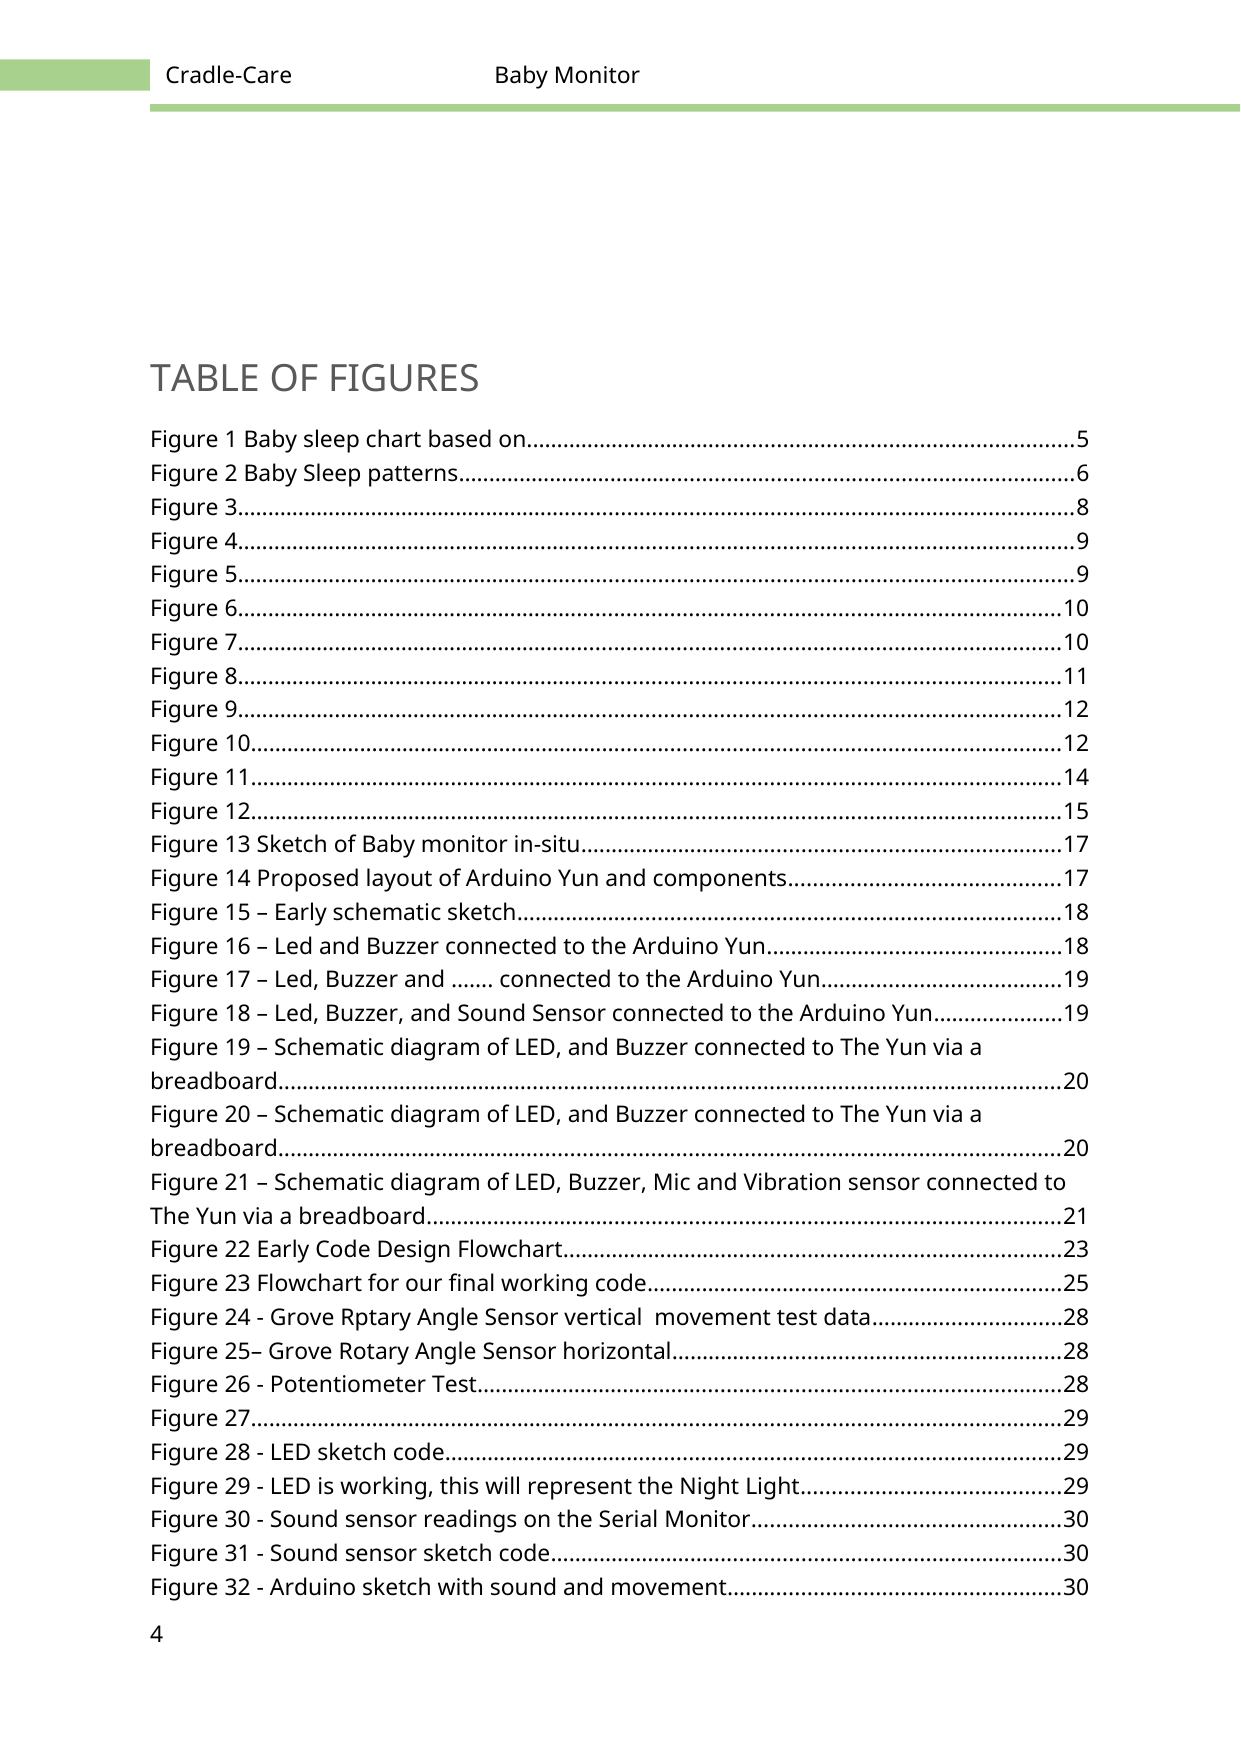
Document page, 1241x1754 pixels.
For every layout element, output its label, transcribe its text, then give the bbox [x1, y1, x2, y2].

text Figure 18 – Led, Buzzer, and Sound Sensor connected to the Arduino Yun 19 [150, 997, 1090, 1028]
text Figure 26 - Potentiometer Test 28 [150, 1368, 1090, 1400]
text Figure 14 Proposed layout of Arduino Yun and components 17 [150, 862, 1090, 893]
text Figure 30 - Sound sensor readings on the Serial Monitor 30 [150, 1503, 1090, 1535]
text Figure 25– Grove Rotary Angle Sensor horizontal 28 [150, 1335, 1090, 1366]
text Figure 2 Baby Sleep patterns 6 [150, 457, 1090, 488]
text Figure 21 – Schematic diagram of LED, Buzzer, Mic and Vibration sensor connected to The Yun via a breadboard. 21 [150, 1166, 1090, 1231]
text Figure 15 – Early schematic sketch 18 [150, 896, 1090, 927]
text Figure 19 – Schematic diagram of LED, and Buzzer connected to The Yun via a breadboard. 20 [150, 1031, 1090, 1096]
text Figure 7 10 [150, 626, 1090, 657]
text Figure 8 11 [150, 660, 1090, 691]
text Figure 22 Early Code Design Flowchart 23 [150, 1233, 1090, 1265]
text Figure 6 10 [150, 592, 1090, 623]
text Figure 4 9 [150, 525, 1090, 556]
text Figure 28 - LED sketch code 29 [150, 1436, 1090, 1467]
text Figure 12 15 [150, 795, 1090, 826]
text Figure 17 – Led, Buzzer and ……. connected to the Arduino Yun 19 [150, 963, 1090, 995]
text Figure 5 9 [150, 558, 1090, 590]
text Figure 29 - LED is working, this will represent the Night Light 29 [150, 1470, 1090, 1501]
text Figure 1 Baby sleep chart based on 5 [150, 423, 1090, 455]
text Figure 31 - Sound sensor sketch code 30 [150, 1537, 1090, 1568]
text Figure 13 Sketch of Baby monitor in-situ 17 [150, 828, 1090, 860]
text Figure 24 - Grove Rptary Angle Sensor vertical movement test data 28 [150, 1301, 1090, 1332]
text Figure 11 14 [150, 761, 1090, 792]
subtitle TABLE OF FIGURES [37, 352, 1240, 403]
text Figure 27 29 [150, 1402, 1090, 1433]
text Figure 32 - Arduino sketch with sound and movement 30 [150, 1571, 1090, 1602]
text Figure 10 12 [150, 727, 1090, 758]
text Figure 3 8 [150, 491, 1090, 522]
text Figure 20 – Schematic diagram of LED, and Buzzer connected to The Yun via a breadboard. 20 [150, 1098, 1090, 1163]
text Figure 9 12 [150, 693, 1090, 725]
text Figure 23 Flowchart for our final working code 25 [150, 1267, 1090, 1298]
text Figure 16 – Led and Buzzer connected to the Arduino Yun 18 [150, 930, 1090, 961]
